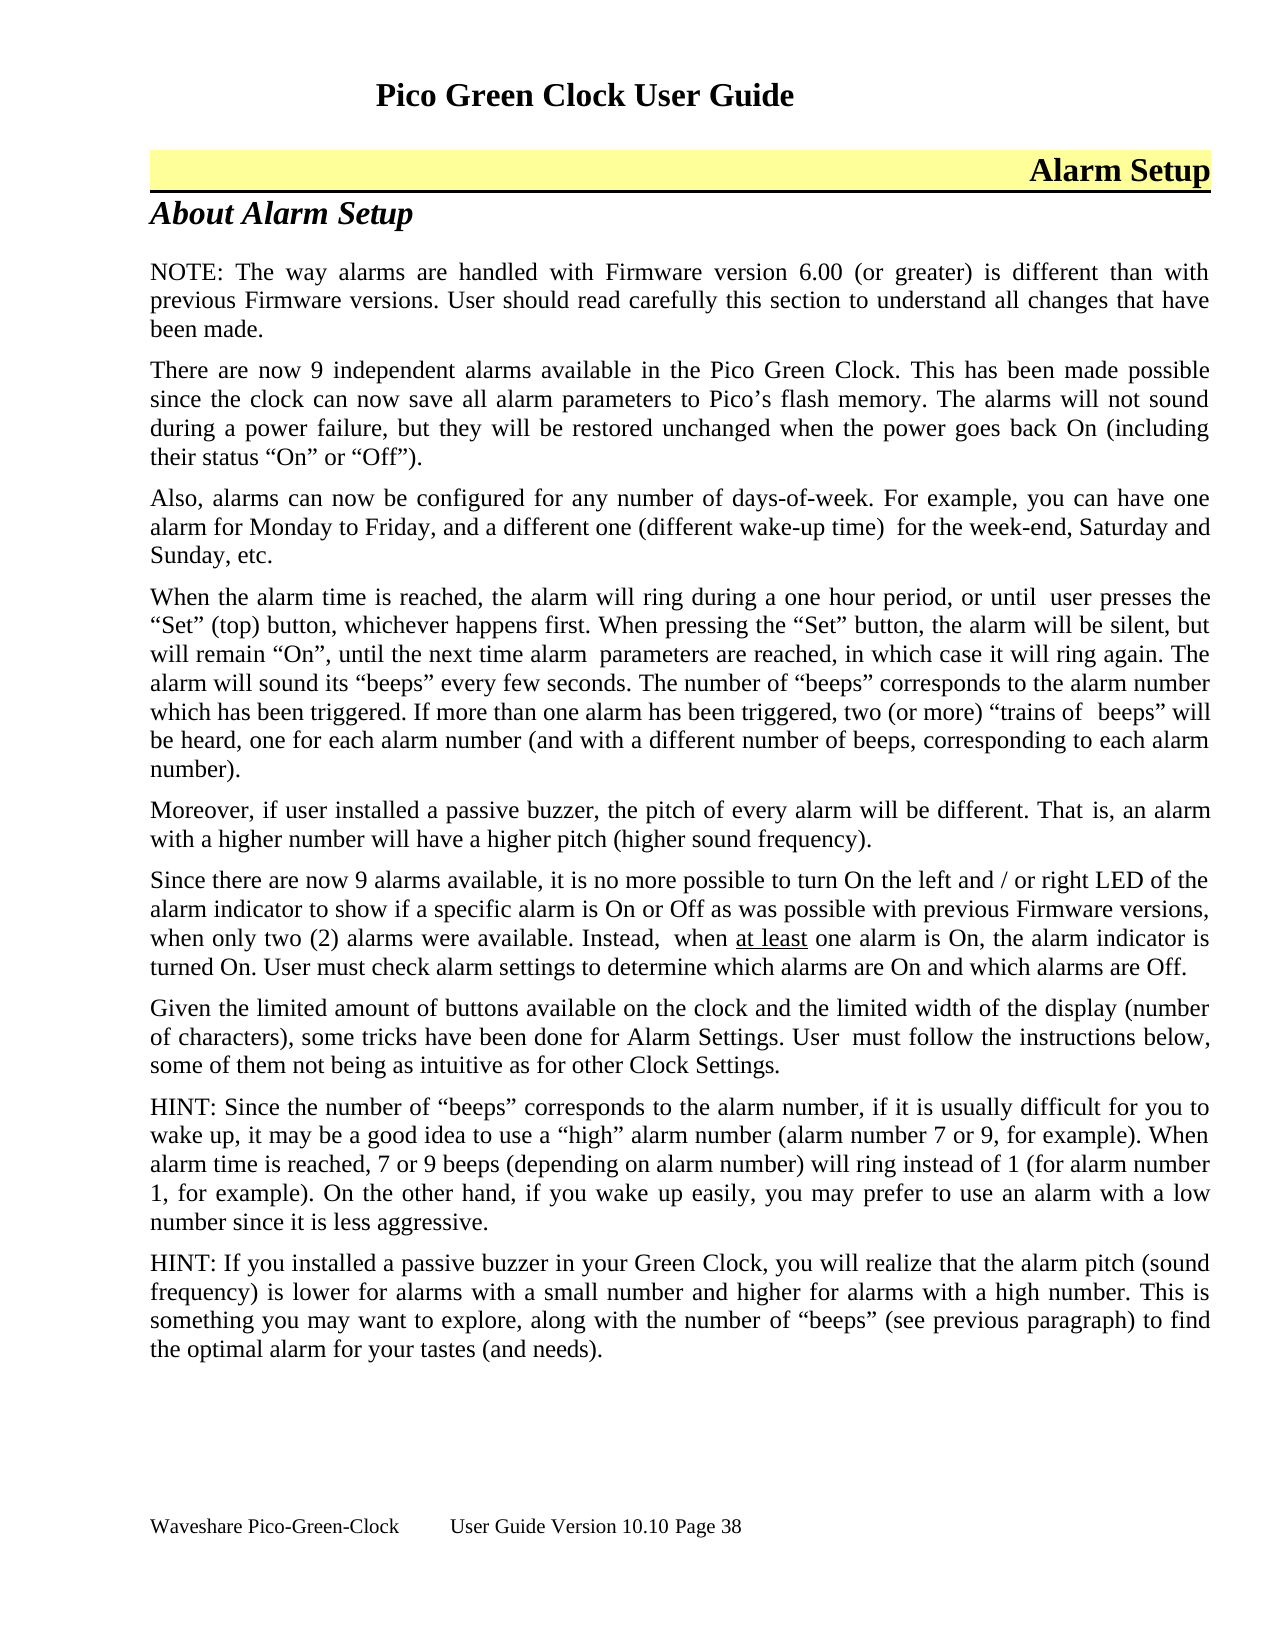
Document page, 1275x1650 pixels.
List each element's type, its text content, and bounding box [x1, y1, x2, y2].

text Moreover, if user installed a passive buzzer, the pitch of every alarm will be different. That is, an alarm with a higher number will have a higher pitch (higher sound frequency). [150, 796, 1211, 853]
text There are now 9 independent alarms available in the Pico Green Clock. This has been made possible since the clock can now save all alarm parameters to Pico’s flash memory. The alarms will not sound during a power failure, but they will be restored unchanged when the power goes back On (including their status “On” or “Off”). [150, 356, 1211, 471]
text Given the limited amount of buttons available on the clock and the limited width of the display (number of characters), some tricks have been done for Alarm Settings. User must follow the instructions below, some of them not being as intuitive as for other Clock Settings. [150, 993, 1211, 1079]
text When the alarm time is reached, the alarm will ring during a one hour period, or until user presses the “Set” (top) button, whichever happens first. When pressing the “Set” button, the alarm will be silent, but will remain “On”, until the next time alarm parameters are reached, in which case it will ring again. The alarm will sound its “beeps” every few seconds. The number of “beeps” corresponds to the alarm number which has been triggered. If more than one alarm has been triggered, two (or more) “trains of beeps” will be heard, one for each alarm number (and with a different number of beeps, corresponding to each alarm number). [150, 582, 1211, 783]
text NOTE: The way alarms are handled with Firmware version 6.00 (or greater) is different than with previous Firmware versions. User should read carefully this section to understand all changes that have been made. [150, 257, 1211, 343]
subtitle Alarm Setup [150, 150, 1211, 190]
text Since there are now 9 alarms available, it is no more possible to turn On the left and / or right LED of the alarm indicator to show if a specific alarm is On or Off as was possible with previous Firmware versions, when only two (2) alarms were available. Instead, when at least one alarm is On, the alarm indicator is turned On. User must check alarm settings to determine which alarms are On and which alarms are Off. [150, 866, 1211, 981]
text HINT: If you installed a passive buzzer in your Green Clock, you will realize that the alarm pitch (sound frequency) is lower for alarms with a small number and higher for alarms with a high number. This is something you may want to explore, along with the number of “beeps” (see previous paragraph) to find the optimal alarm for your tastes (and needs). [150, 1248, 1211, 1363]
text Also, alarms can now be configured for any number of days-of-week. For example, you can have one alarm for Monday to Friday, and a different one (different wake-up time) for the week-end, Saturday and Sunday, etc. [150, 483, 1211, 569]
subtitle About Alarm Setup [150, 193, 1211, 232]
text HINT: Since the number of “beeps” corresponds to the alarm number, if it is usually difficult for you to wake up, it may be a good idea to use a “high” alarm number (alarm number 7 or 9, for example). When alarm time is reached, 7 or 9 beeps (depending on alarm number) will ring instead of 1 (for alarm number 1, for example). On the other hand, if you wake up easily, you may prefer to use an alarm with a low number since it is less aggressive. [150, 1092, 1211, 1236]
